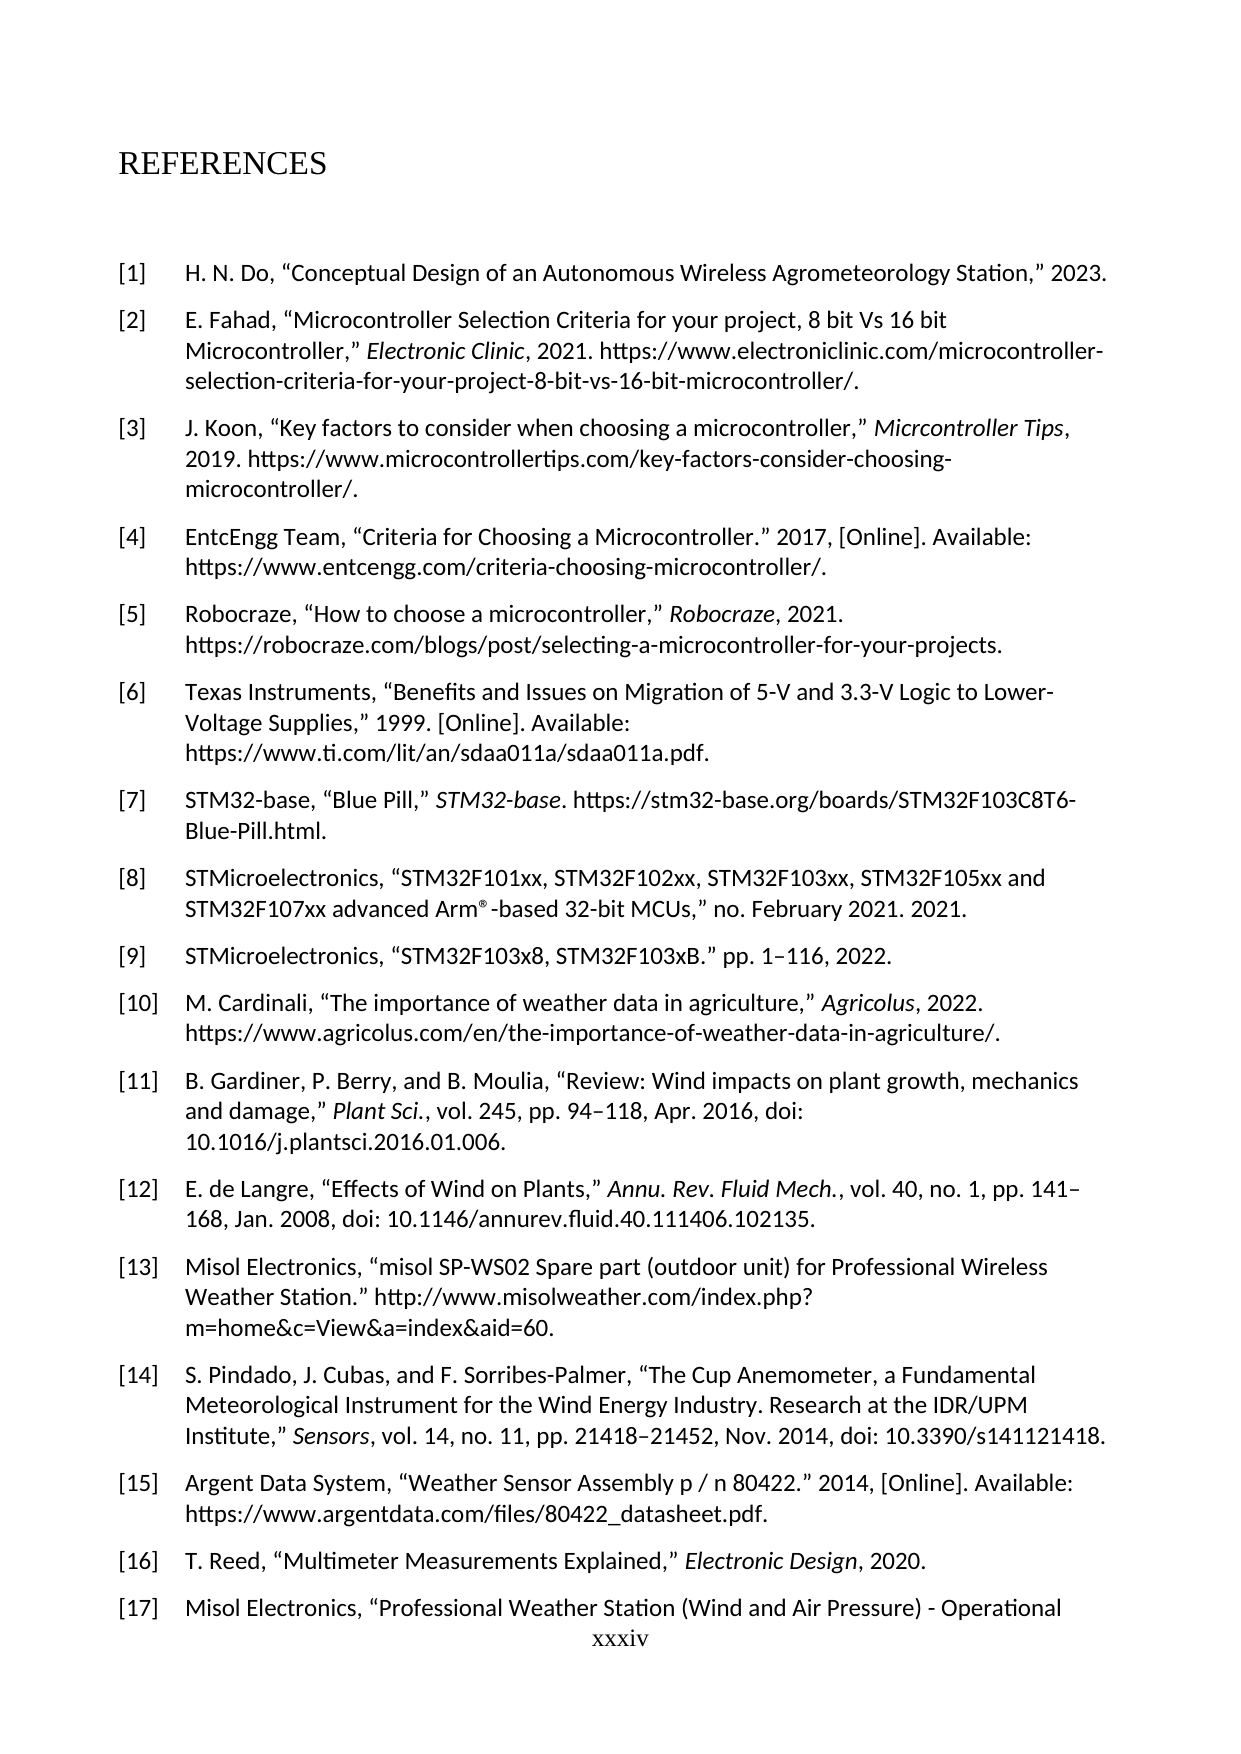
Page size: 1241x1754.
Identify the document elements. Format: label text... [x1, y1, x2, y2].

text [2] E. Fahad, “Microcontroller Selection Criteria for your project, 8 bit Vs 16 bit Microcontroller,” Electronic Clinic, 2021. https://www.electroniclinic.com/microcontroller-selection-criteria-for-your-project-8-bit-vs-16-bit-microcontroller/. [118, 304, 1122, 396]
text [8] STMicroelectronics, “STM32F101xx, STM32F102xx, STM32F103xx, STM32F105xx and STM32F107xx advanced Arm®-based 32-bit MCUs,” no. February 2021. 2021. [118, 862, 1122, 923]
text [9] STMicroelectronics, “STM32F103x8, STM32F103xB.” pp. 1–116, 2022. [118, 940, 1122, 970]
text [4] EntcEngg Team, “Criteria for Choosing a Microcontroller.” 2017, [Online]. Available: https://www.entcengg.com/criteria-choosing-microcontroller/. [118, 521, 1122, 582]
text [15] Argent Data System, “Weather Sensor Assembly p / n 80422.” 2014, [Online]. Available: https://www.argentdata.com/files/80422_datasheet.pdf. [118, 1467, 1122, 1528]
text [11] B. Gardiner, P. Berry, and B. Moulia, “Review: Wind impacts on plant growth, mechanics and damage,” Plant Sci., vol. 245, pp. 94–118, Apr. 2016, doi: 10.1016/j.plantsci.2016.01.006. [118, 1065, 1122, 1156]
text [10] M. Cardinali, “The importance of weather data in agriculture,” Agricolus, 2022. https://www.agricolus.com/en/the-importance-of-weather-data-in-agriculture/. [118, 987, 1122, 1048]
text [12] E. de Langre, “Effects of Wind on Plants,” Annu. Rev. Fluid Mech., vol. 40, no. 1, pp. 141–168, Jan. 2008, doi: 10.1146/annurev.fluid.40.111406.102135. [118, 1173, 1122, 1234]
text [5] Robocraze, “How to choose a microcontroller,” Robocraze, 2021. https://robocraze.com/blogs/post/selecting-a-microcontroller-for-your-projects. [118, 598, 1122, 659]
text [7] STM32-base, “Blue Pill,” STM32-base. https://stm32-base.org/boards/STM32F103C8T6-Blue-Pill.html. [118, 784, 1122, 846]
subtitle REFERENCES [118, 143, 1122, 181]
text [6] Texas Instruments, “Benefits and Issues on Migration of 5-V and 3.3-V Logic to Lower-Voltage Supplies,” 1999. [Online]. Available: https://www.ti.com/lit/an/sdaa011a/sdaa011a.pdf. [118, 676, 1122, 768]
text [3] J. Koon, “Key factors to consider when choosing a microcontroller,” Micrcontroller Tips, 2019. https://www.microcontrollertips.com/key-factors-consider-choosing-microcontroller/. [118, 413, 1122, 504]
text [1] H. N. Do, “Conceptual Design of an Autonomous Wireless Agrometeorology Station,” 2023. [118, 257, 1122, 288]
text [118, 1592, 1122, 1623]
text [14] S. Pindado, J. Cubas, and F. Sorribes-Palmer, “The Cup Anemometer, a Fundamental Meteorological Instrument for the Wind Energy Industry. Research at the IDR/UPM Institute,” Sensors, vol. 14, no. 11, pp. 21418–21452, Nov. 2014, doi: 10.3390/s141121418. [118, 1359, 1122, 1451]
text [16] T. Reed, “Multimeter Measurements Explained,” Electronic Design, 2020. [118, 1545, 1122, 1575]
text [13] Misol Electronics, “misol SP-WS02 Spare part (outdoor unit) for Professional Wireless Weather Station.” http://www.misolweather.com/index.php?m=home&c=View&a=index&aid=60. [118, 1251, 1122, 1342]
